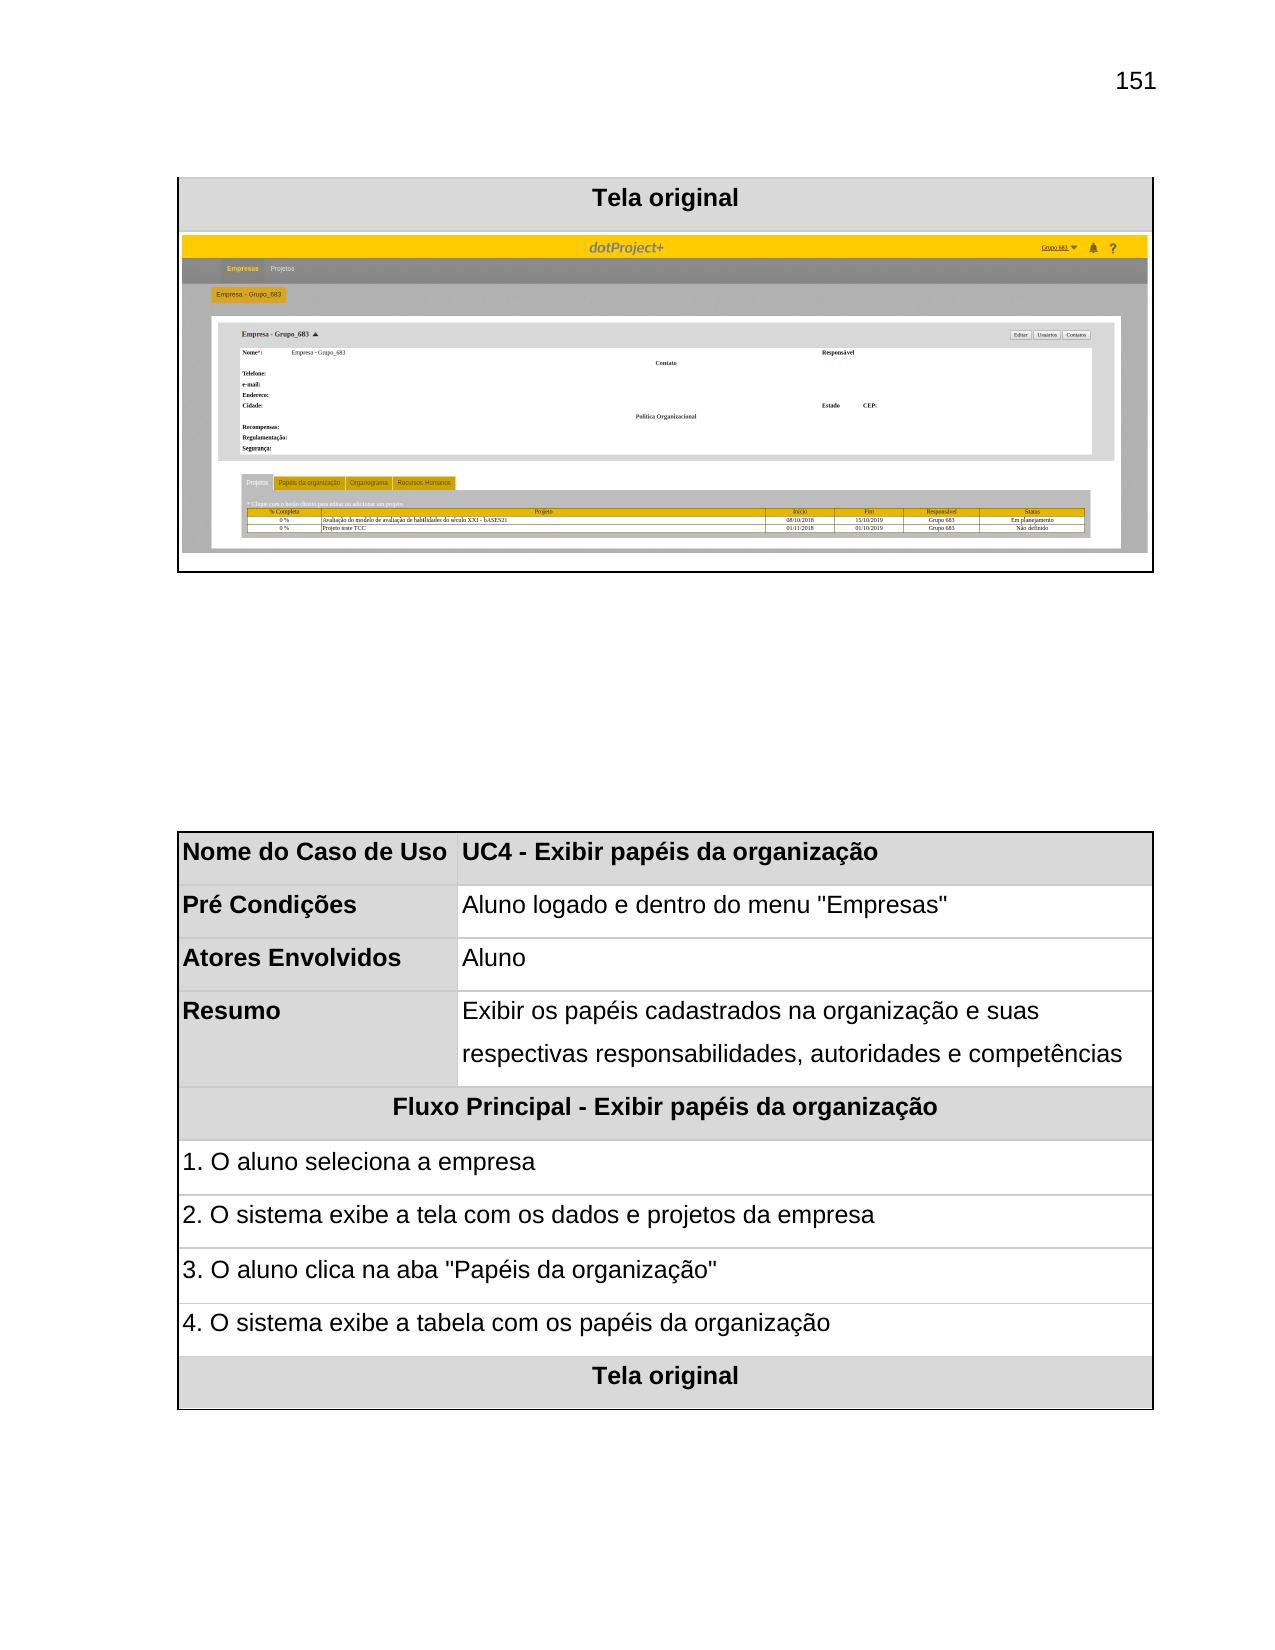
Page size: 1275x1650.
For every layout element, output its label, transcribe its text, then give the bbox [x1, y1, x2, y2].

picture [182, 235, 1148, 553]
table_cell Atores Envolvidos [179, 939, 457, 990]
table_cell Pré Condições [179, 886, 457, 937]
table_cell Aluno [458, 939, 1152, 990]
table_header Nome do Caso de Uso [179, 833, 457, 884]
table_cell 4. O sistema exibe a tabela com os papéis da organização [179, 1304, 1152, 1356]
table_cell Resumo [179, 992, 457, 1086]
table_cell Aluno logado e dentro do menu "Empresas" [458, 886, 1152, 937]
table_cell 1. O aluno seleciona a empresa [179, 1141, 1152, 1194]
table_cell 2. O sistema exibe a tela com os dados e projetos da empresa [179, 1196, 1152, 1247]
table_cell Tela original [179, 179, 1152, 230]
table_header UC4 - Exibir papéis da organização [458, 833, 1152, 884]
table_cell Exibir os papéis cadastrados na organização e suas respectivas responsabilidades, autoridades e competências [458, 992, 1152, 1086]
table_cell Tela original [179, 1357, 1152, 1408]
table_cell 3. O aluno clica na aba "Papéis da organização" [179, 1249, 1152, 1303]
table_cell [179, 232, 1152, 571]
table_cell Fluxo Principal - Exibir papéis da organização [179, 1088, 1152, 1139]
